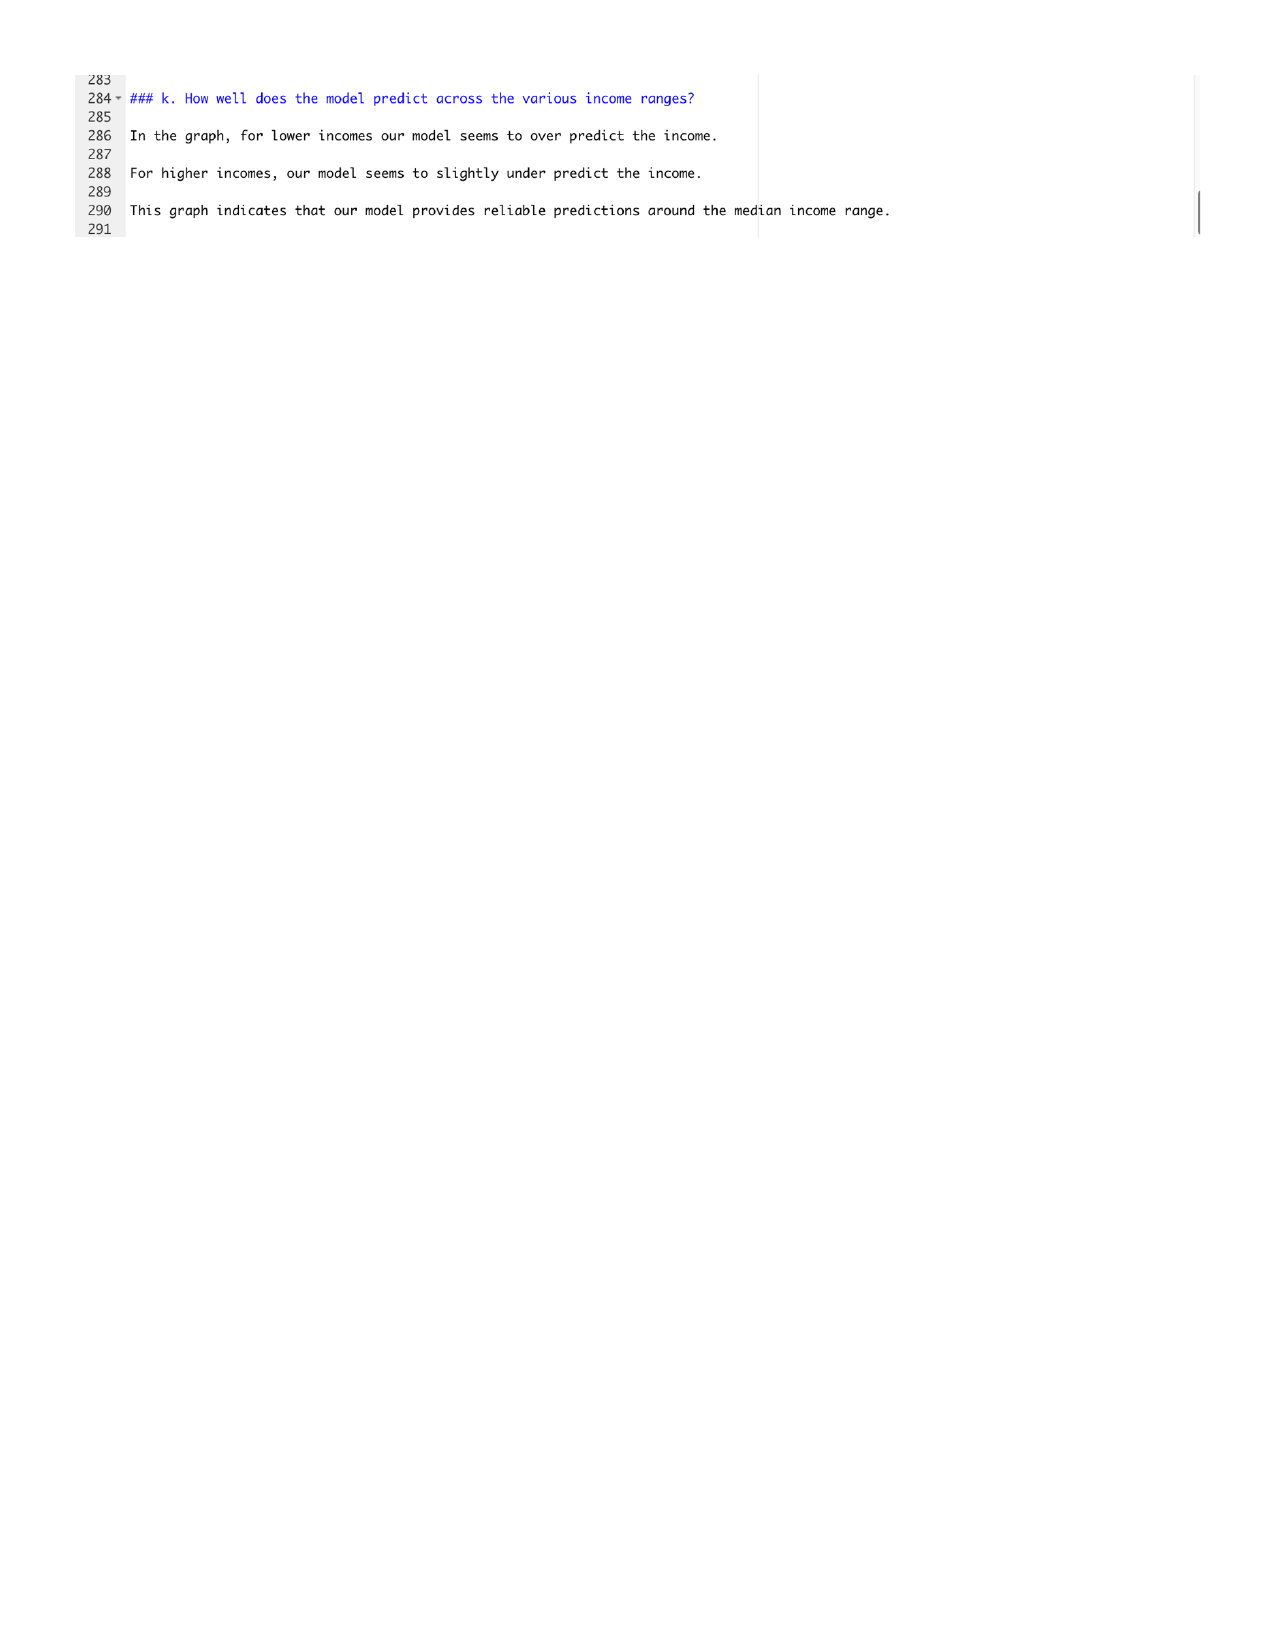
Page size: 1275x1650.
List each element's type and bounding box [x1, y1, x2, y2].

picture [75, 75, 1200, 237]
